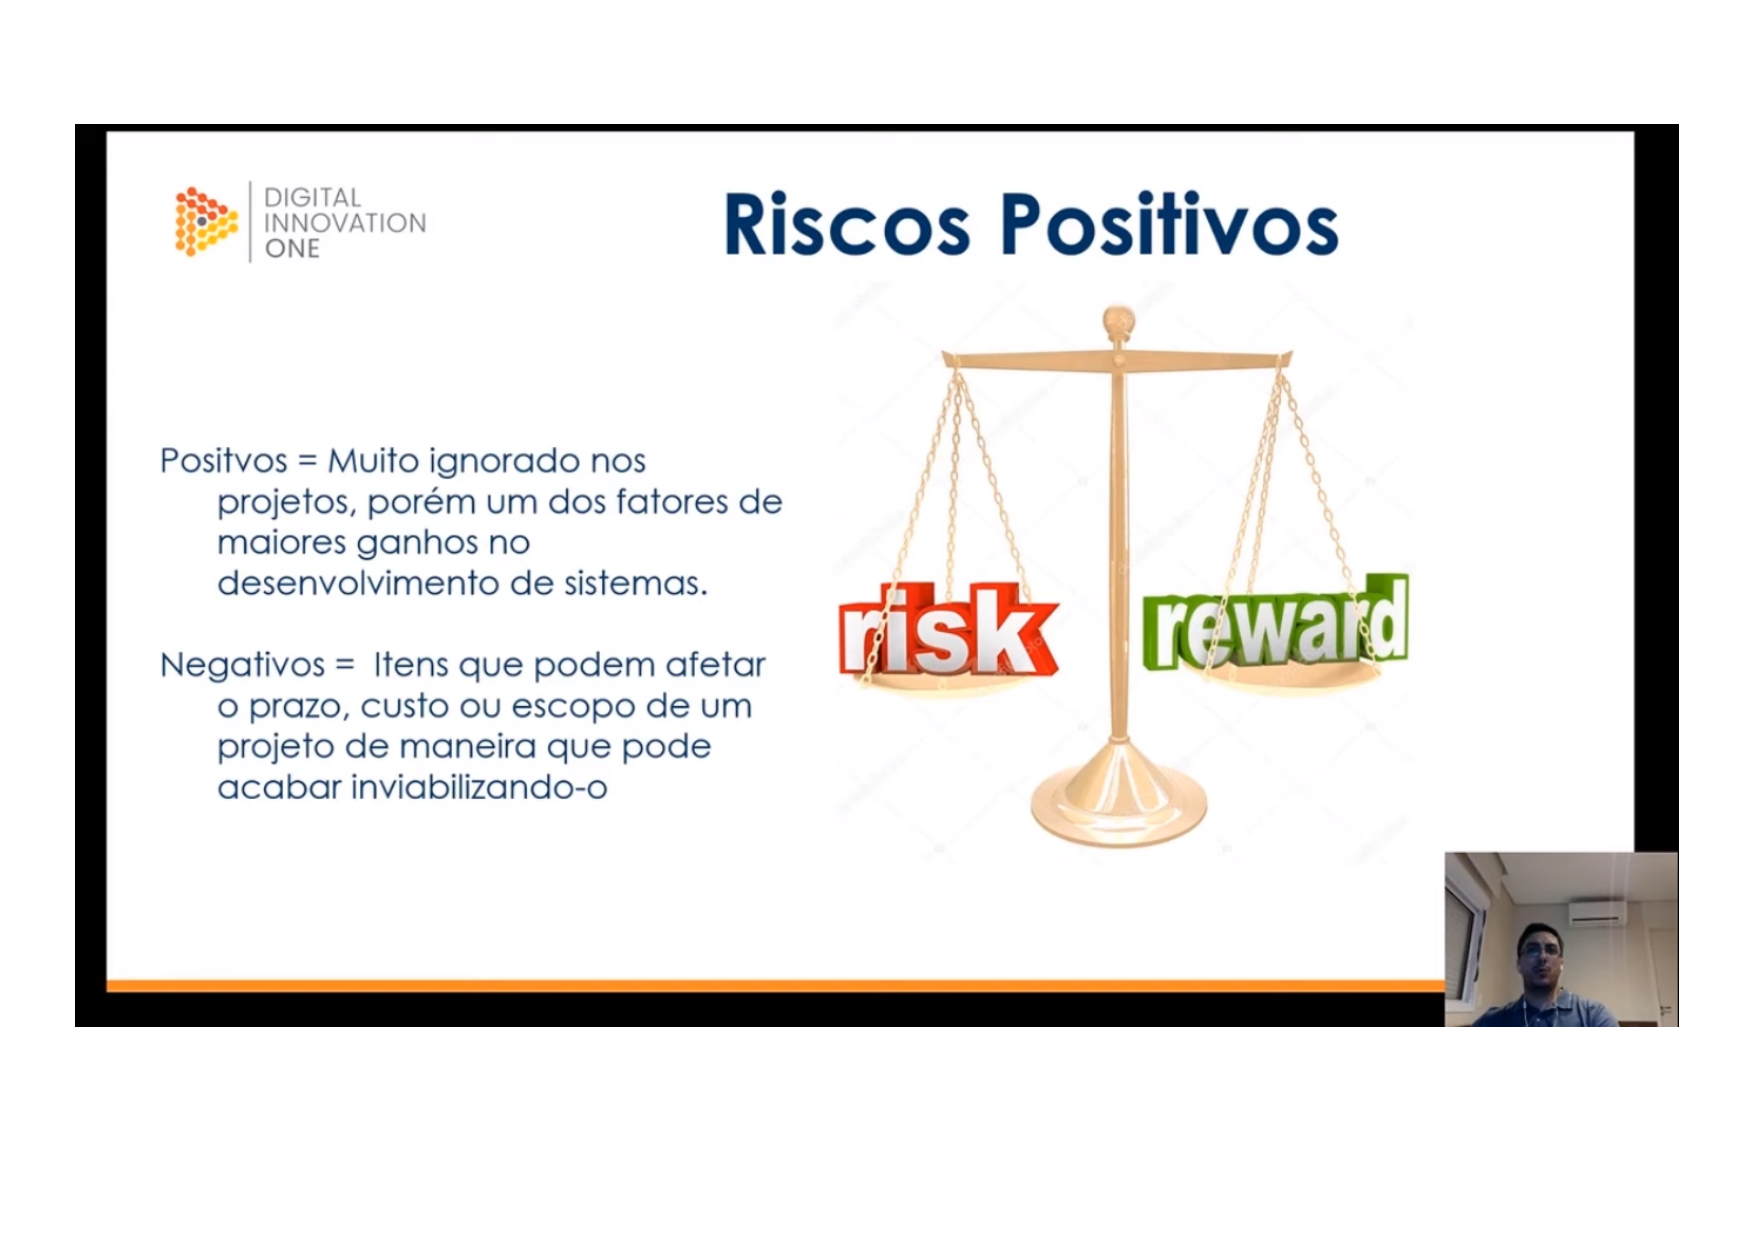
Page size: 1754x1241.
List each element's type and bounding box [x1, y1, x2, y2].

picture [75, 124, 1679, 1027]
